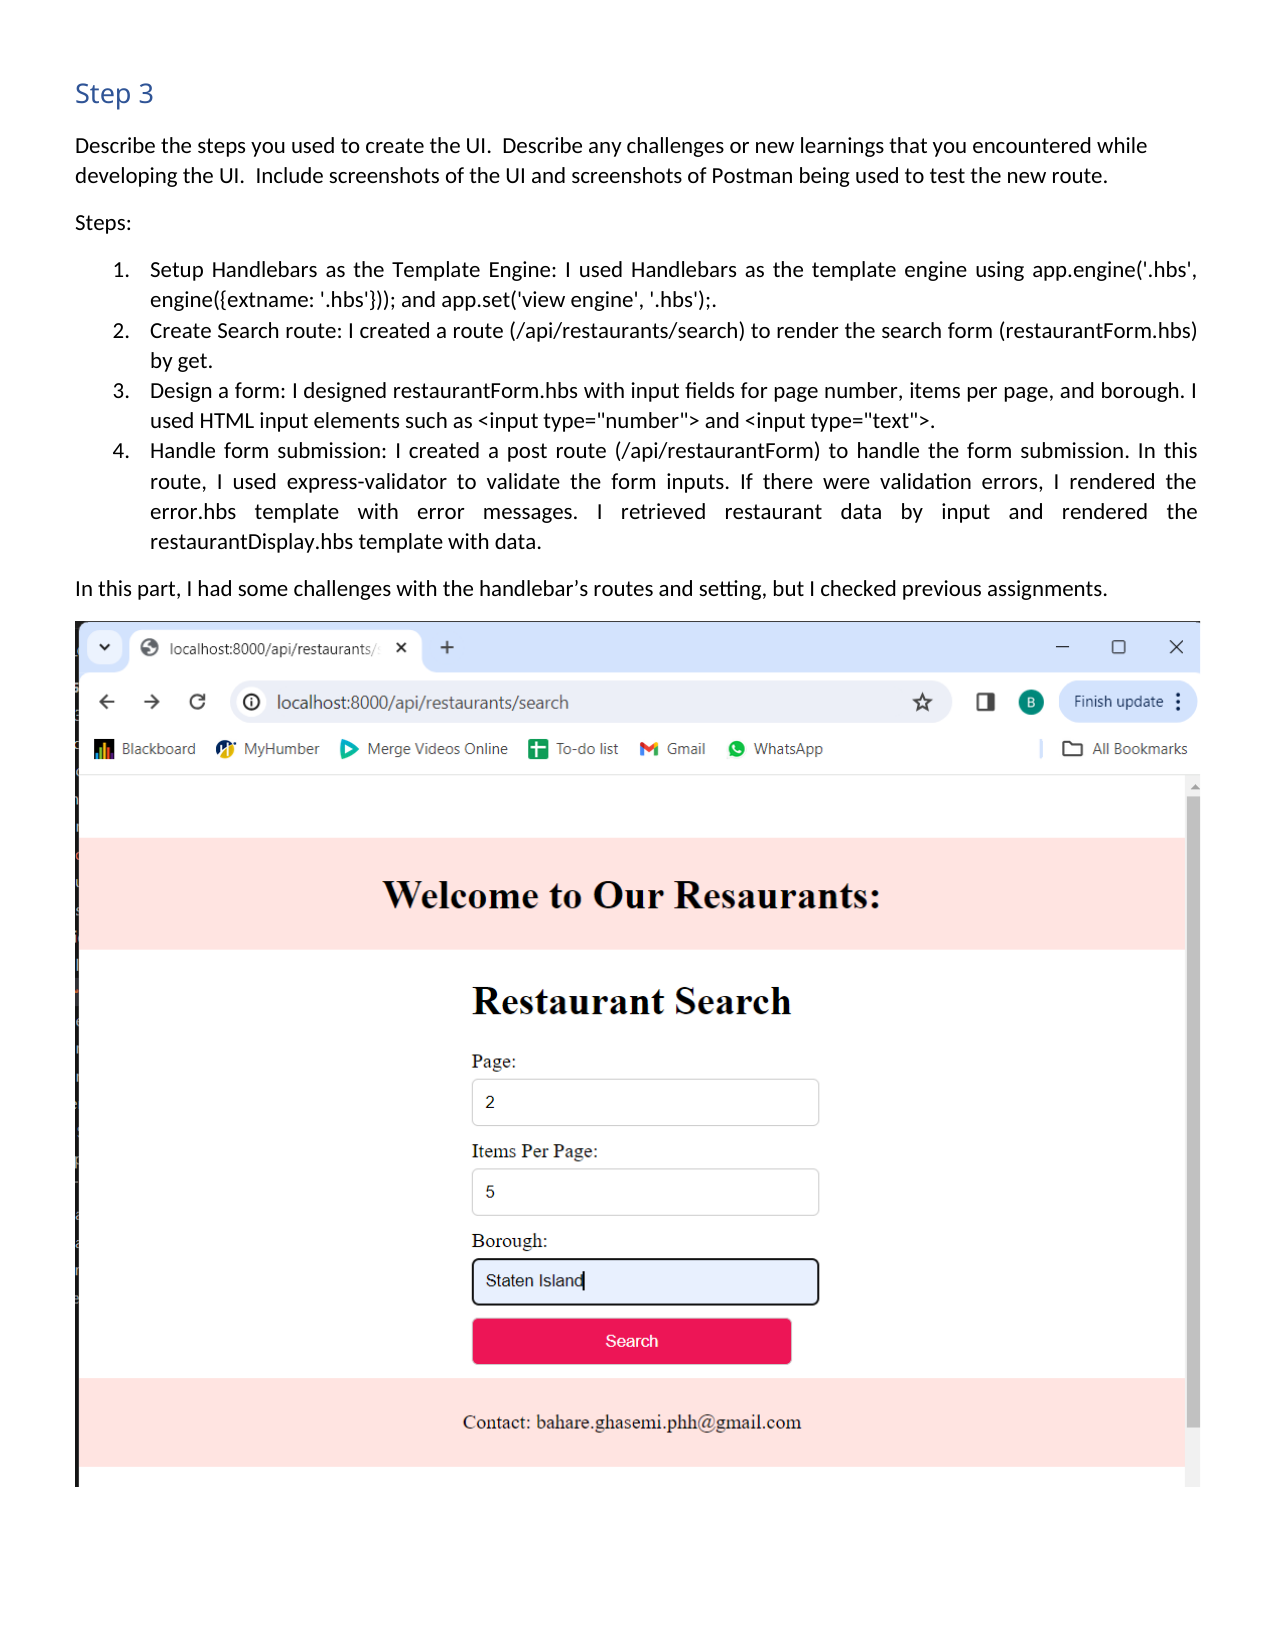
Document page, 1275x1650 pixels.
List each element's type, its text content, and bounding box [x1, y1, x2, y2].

text Steps: [75, 208, 1200, 237]
list Design a form: I designed restaurantForm.hbs with input fields for page number, items per page, and borough. I used HTML input elements such as <input type="number"> and <input type="text">. [112, 376, 1200, 434]
text Describe the steps you used to create the UI. Describe any challenges or new learnings that you encountered while developing the UI. Include screenshots of the UI and screenshots of Postman being used to test the new route. [75, 131, 1200, 190]
picture [75, 621, 1200, 1487]
list Create Search route: I created a route (/api/restaurants/search) to render the search form (restaurantForm.hbs) by get. [112, 316, 1200, 374]
text In this part, I had some challenges with the handlebar’s routes and setting, but I checked previous assignments. [75, 574, 1200, 602]
text Step 3 [75, 75, 1200, 112]
list Handle form submission: I created a post route (/api/restaurantForm) to handle the form submission. In this route, I used express-validator to validate the form inputs. If there were validation errors, I rendered the error.hbs template with error messages. I retrieved restaurant data by input and rendered the restaurantDisplay.hbs template with data. [112, 437, 1200, 555]
list Setup Handlebars as the Template Engine: I used Handlebars as the template engine using app.engine('.hbs', engine({extname: '.hbs'})); and app.set('view engine', '.hbs');. [112, 255, 1200, 314]
